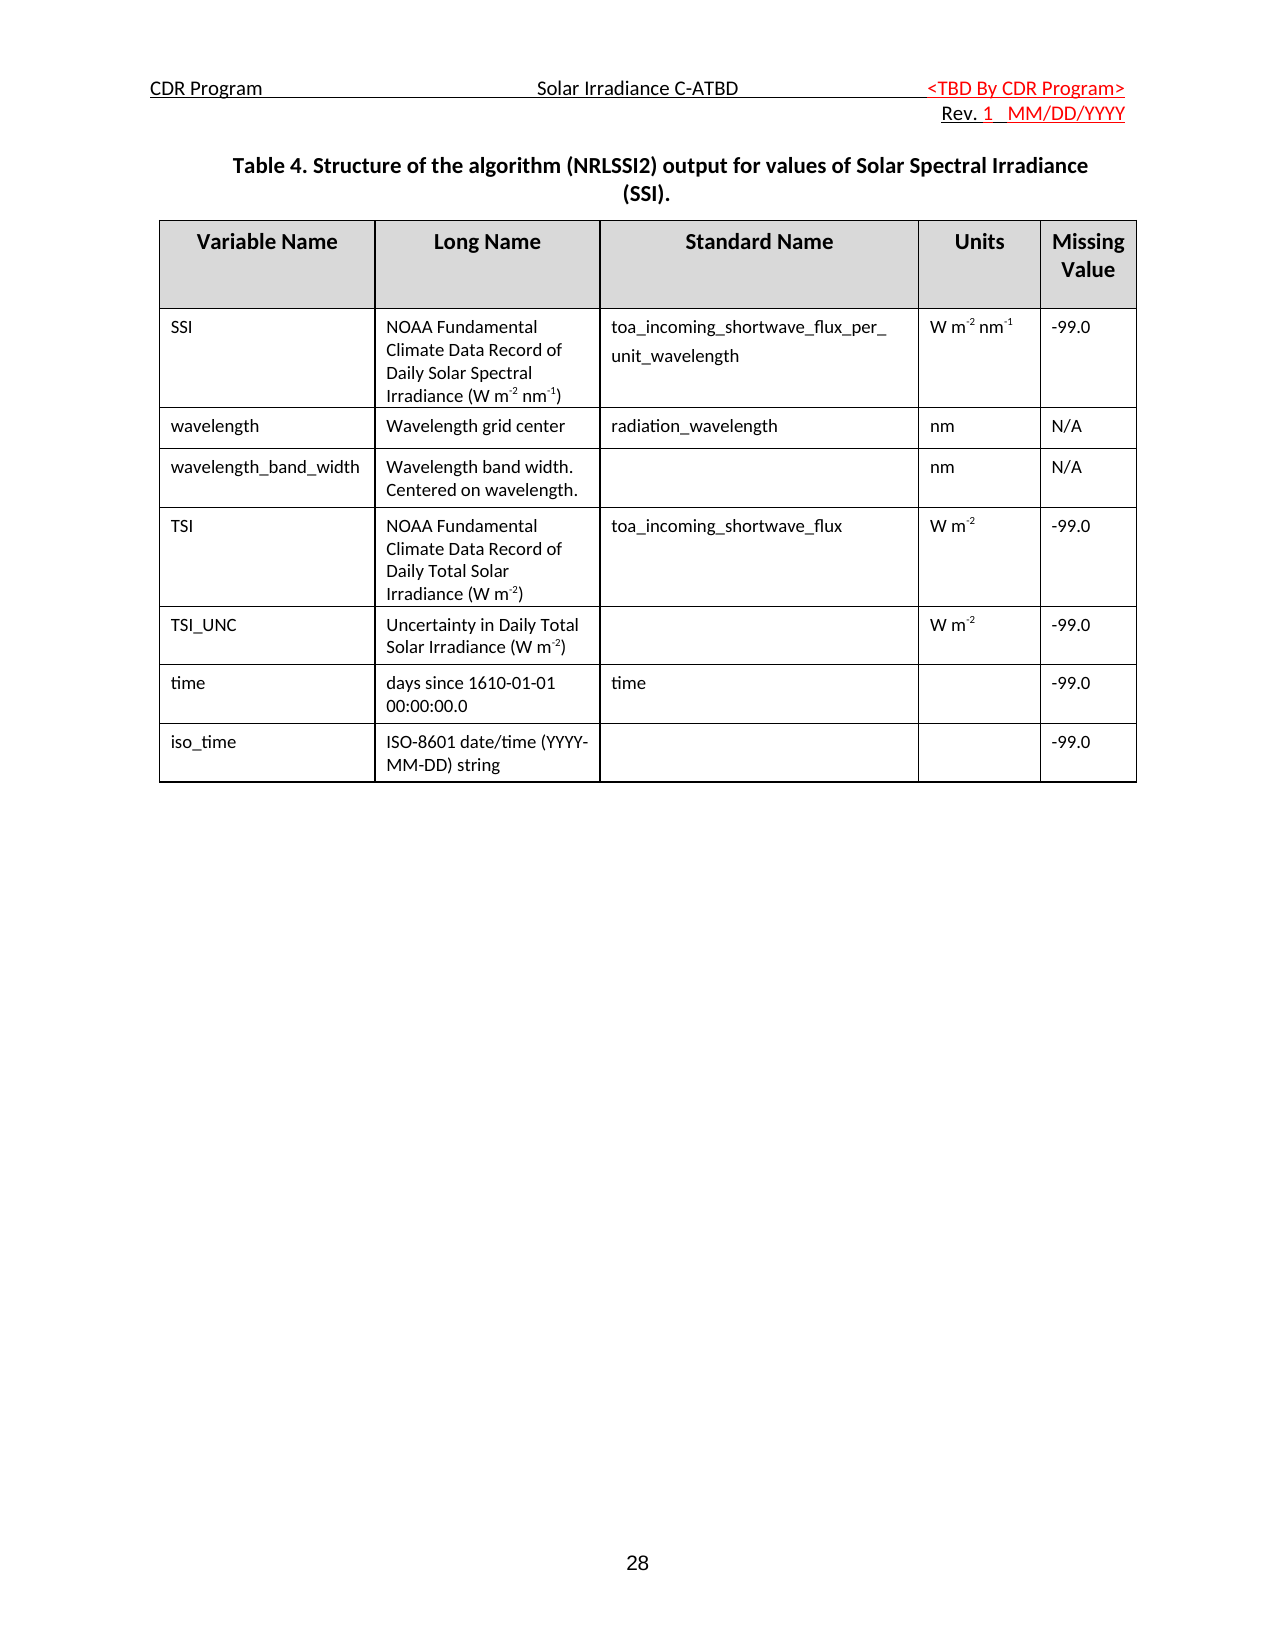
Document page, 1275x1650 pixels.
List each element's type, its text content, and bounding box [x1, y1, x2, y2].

table_cell [919, 724, 1040, 781]
table_cell [601, 724, 918, 781]
table_cell time [160, 665, 374, 723]
table_header Missing Value [1041, 221, 1136, 308]
table_cell -99.0 [1041, 665, 1136, 723]
table_cell SSI [160, 309, 374, 407]
table_cell Wavelength grid center [376, 408, 599, 448]
table_cell W m-2 nm-1 [919, 309, 1040, 407]
table_cell TSI_UNC [160, 607, 374, 664]
table_cell wavelength [160, 408, 374, 448]
table_header Units [919, 221, 1040, 308]
table_cell toa_incoming_shortwave_flux_per_ unit_wavelength [601, 309, 918, 407]
table_cell toa_incoming_shortwave_flux [601, 508, 918, 606]
table_cell -99.0 [1041, 724, 1136, 781]
text Table 4. Structure of the algorithm (NRLSSI2) output for values of Solar Spectral Irradiance (SSI). [187, 151, 1106, 207]
table_header Standard Name [601, 221, 918, 308]
table_header Long Name [376, 221, 599, 308]
table_cell nm [919, 408, 1040, 448]
table_cell [601, 607, 918, 664]
table_cell days since 1610-01-01 00:00:00.0 [376, 665, 599, 723]
table_cell NOAA Fundamental Climate Data Record of Daily Solar Spectral Irradiance (W m-2 nm-1) [376, 309, 599, 407]
table_cell -99.0 [1041, 607, 1136, 664]
table_cell W m-2 [919, 607, 1040, 664]
table_header Variable Name [160, 221, 374, 308]
table_cell time [601, 665, 918, 723]
table_cell ISO-8601 date/time (YYYY-MM-DD) string [376, 724, 599, 781]
table_cell W m-2 [919, 508, 1040, 606]
table_cell nm [919, 449, 1040, 507]
table_cell radiation_wavelength [601, 408, 918, 448]
table_cell wavelength_band_width [160, 449, 374, 507]
table_cell N/A [1041, 408, 1136, 448]
table_cell TSI [160, 508, 374, 606]
table_cell iso_time [160, 724, 374, 781]
table_cell [919, 665, 1040, 723]
table_cell -99.0 [1041, 309, 1136, 407]
table_cell [601, 449, 918, 507]
table_cell -99.0 [1041, 508, 1136, 606]
table_cell NOAA Fundamental Climate Data Record of Daily Total Solar Irradiance (W m-2) [376, 508, 599, 606]
table_cell N/A [1041, 449, 1136, 507]
table_cell Uncertainty in Daily Total Solar Irradiance (W m-2) [376, 607, 599, 664]
table_cell Wavelength band width. Centered on wavelength. [376, 449, 599, 507]
